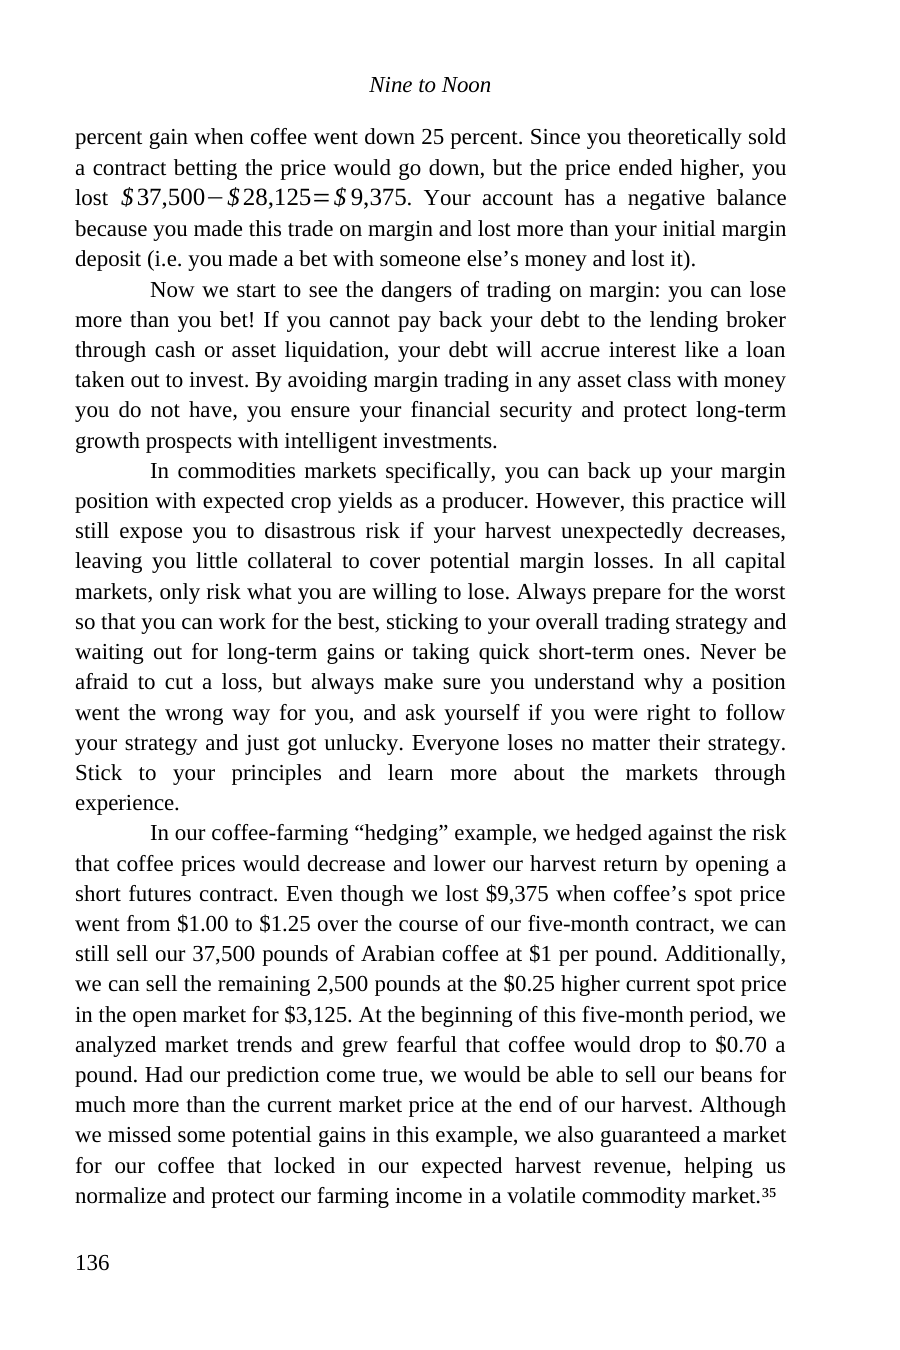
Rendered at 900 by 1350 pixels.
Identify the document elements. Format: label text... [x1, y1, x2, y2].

text Now we start to see the dangers of trading on margin: you can lose more than you bet! If you cannot pay back your debt to the lending broker through cash or asset liquidation, your debt will accrue interest like a loan taken out to invest. By avoiding margin trading in any asset class with money you do not have, you ensure your financial security and protect long-term growth prospects with intelligent investments. [75, 276, 787, 453]
text In commodities markets specifically, you can back up your margin position with expected crop yields as a producer. However, this practice will still expose you to disastrous risk if your harvest unexpectedly decreases, leaving you little collateral to cover potential margin losses. In all capital markets, only risk what you are willing to lose. Always prepare for the worst so that you can work for the best, sticking to your overall trading strategy and waiting out for long-term gains or taking quick short-term ones. Never be afraid to cut a loss, but always make sure you understand why a position went the wrong way for you, and ask yourself if you were right to follow your strategy and just got unlucky. Everyone loses no matter their strategy. Stick to your principles and learn more about the markets through experience. [75, 457, 787, 816]
text In our coffee-farming “hedging” example, we hedged against the risk that coffee prices would decrease and lower our harvest return by opening a short futures contract. Even though we lost $9,375 when coffee’s spot price went from $1.00 to $1.25 over the course of our five-month contract, we can still sell our 37,500 pounds of Arabian coffee at $1 per pound. Additionally, we can sell the remaining 2,500 pounds at the $0.25 higher current spot price in the open market for $3,125. At the beginning of this five-month period, we analyzed market trends and grew fearful that coffee would drop to $0.70 a pound. Had our prediction come true, we would be able to sell our beans for much more than the current market price at the end of our harvest. Although we missed some potential gains in this example, we also guaranteed a market for our coffee that locked in our expected harvest revenue, helping us normalize and protect our farming income in a volatile commodity market.³⁵ [75, 819, 787, 1208]
